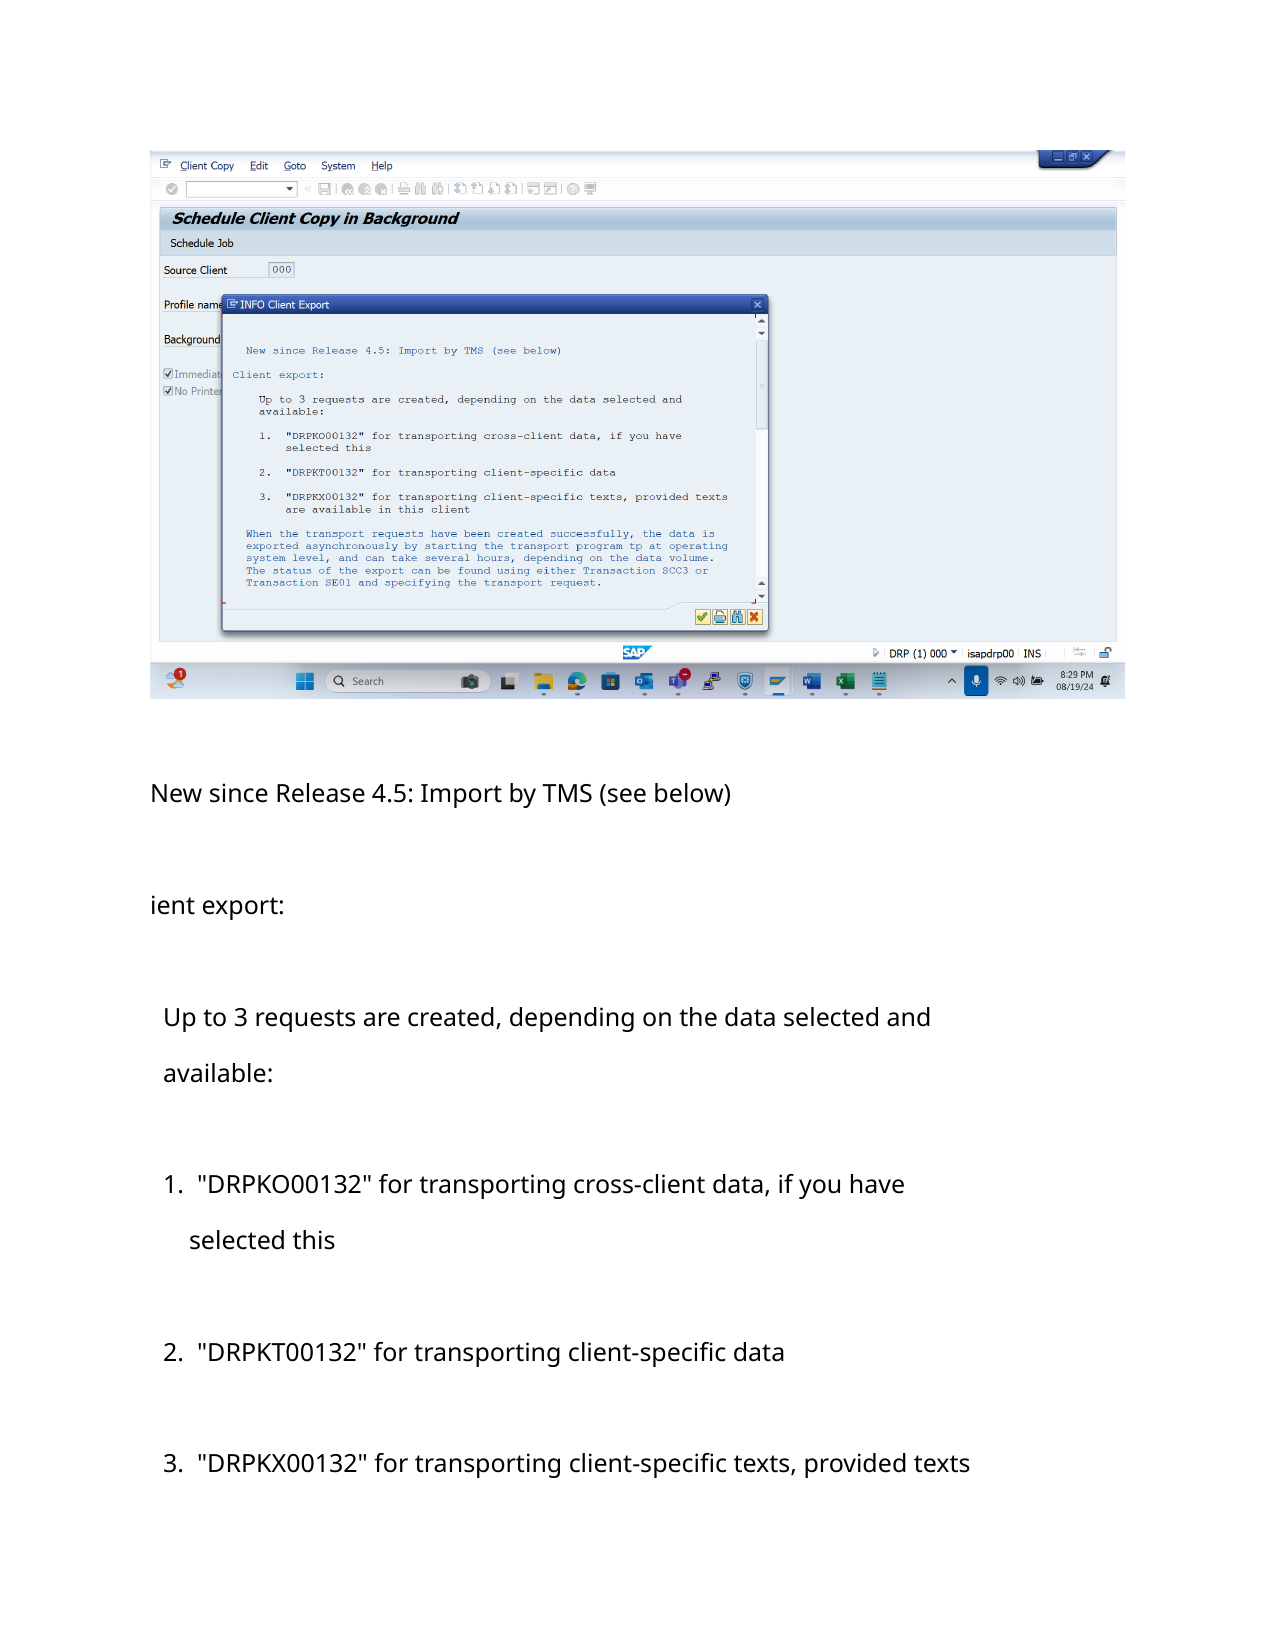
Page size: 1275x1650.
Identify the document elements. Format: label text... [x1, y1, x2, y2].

picture [150, 150, 1125, 699]
text Up to 3 requests are created, depending on the data selected and [150, 999, 1125, 1033]
text selected this [150, 1223, 1125, 1257]
text New since Release 4.5: Import by TMS (see below) [150, 776, 1125, 810]
text available: [150, 1055, 1125, 1089]
text 2. "DRPKT00132" for transporting client-specific data [150, 1334, 1125, 1368]
text 1. "DRPKO00132" for transporting cross-client data, if you have [150, 1167, 1125, 1201]
text 3. "DRPKX00132" for transporting client-specific texts, provided texts [150, 1446, 1125, 1480]
text ient export: [150, 888, 1125, 922]
